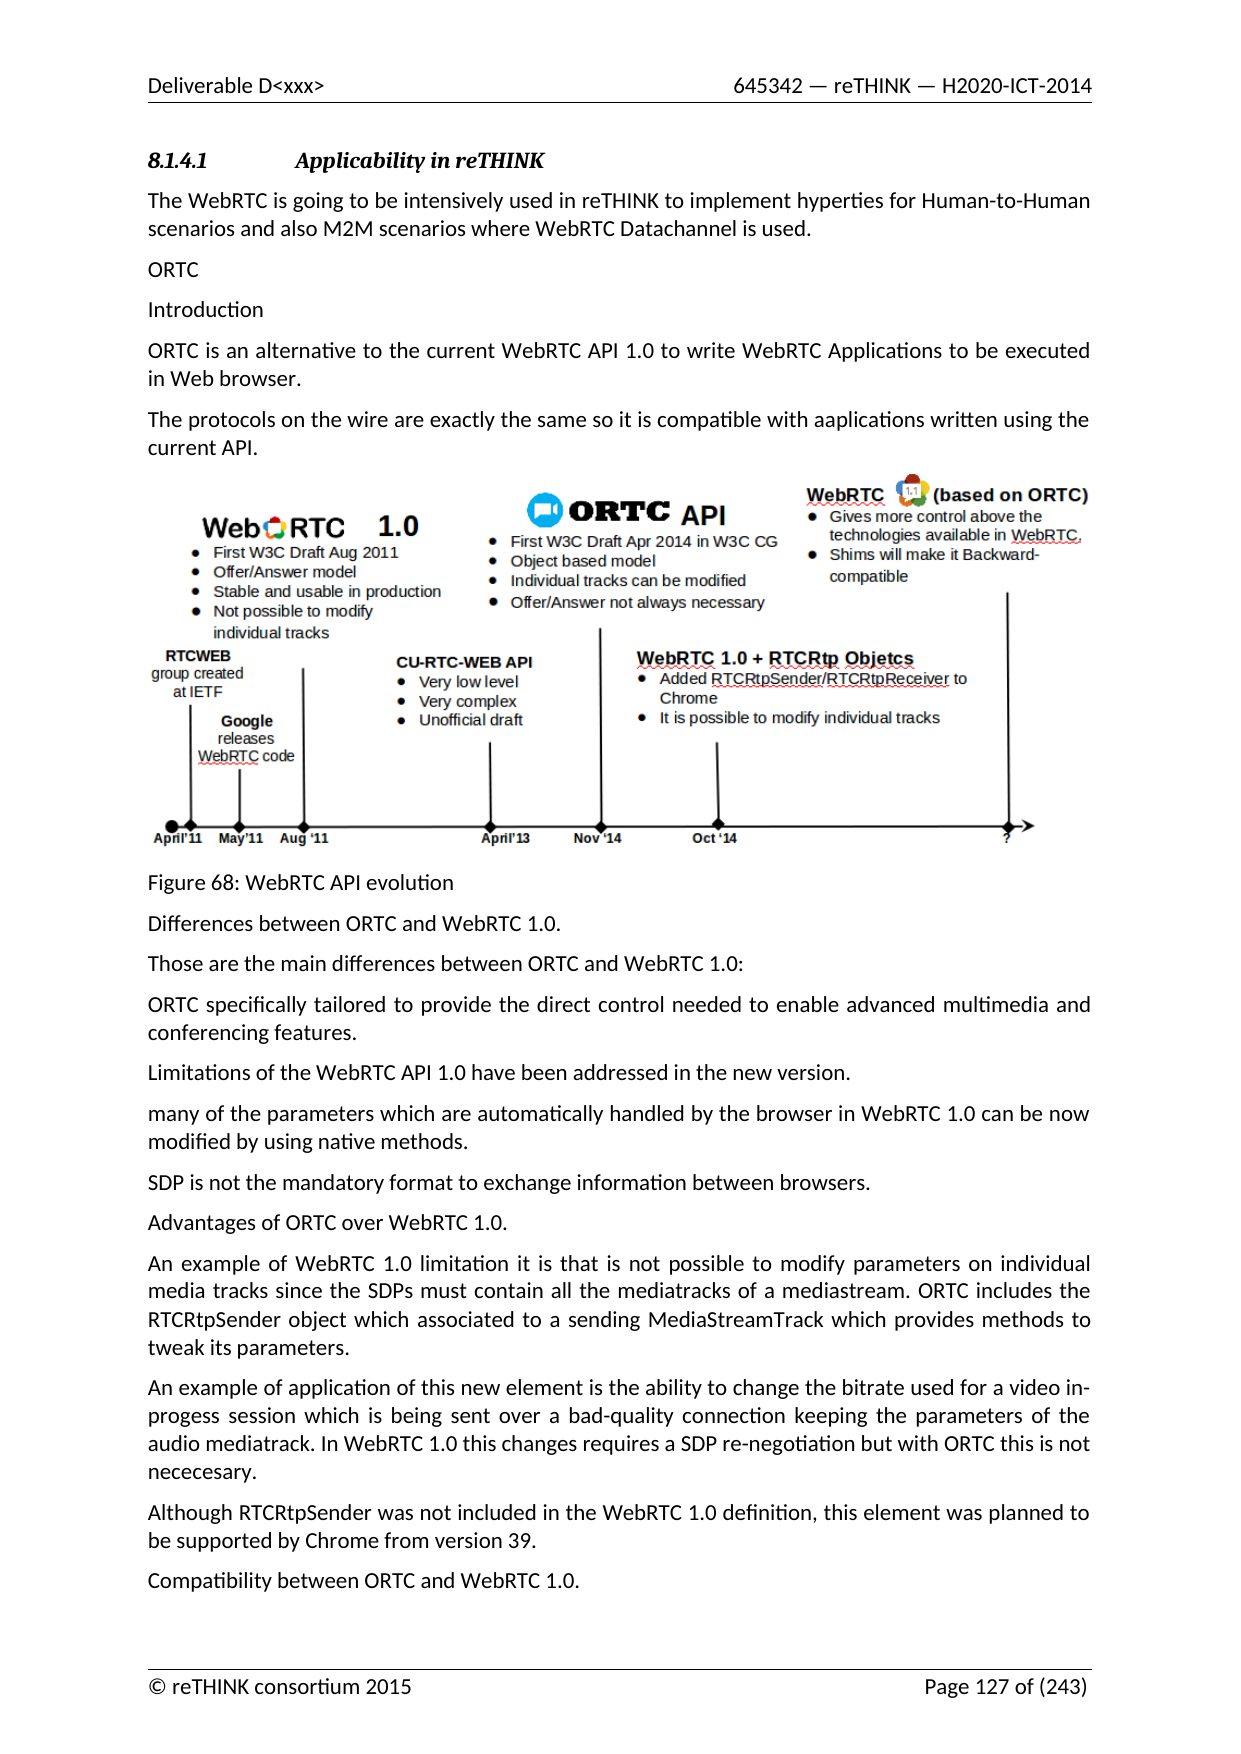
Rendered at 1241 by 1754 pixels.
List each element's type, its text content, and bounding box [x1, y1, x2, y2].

text An example of application of this new element is the ability to change the bitrate used for a video in-progess session which is being sent over a bad-quality connection keeping the parameters of the audio mediatrack. In WebRTC 1.0 this changes requires a SDP re-negotiation but with ORTC this is not nececesary. [148, 1373, 1092, 1485]
text An example of WebRTC 1.0 limitation it is that is not possible to modify parameters on individual media tracks since the SDPs must contain all the mediatracks of a mediastream. ORTC includes the RTCRtpSender object which associated to a sending MediaStreamTrack which provides methods to tweak its parameters. [148, 1249, 1092, 1361]
text Figure 68: WebRTC API evolution [148, 868, 1092, 896]
text many of the parameters which are automatically handled by the browser in WebRTC 1.0 can be now modified by using native methods. [148, 1099, 1092, 1155]
picture [147, 473, 1092, 856]
subtitle Applicability in reTHINK [148, 148, 1092, 174]
text Compatibility between ORTC and WebRTC 1.0. [148, 1566, 1092, 1594]
text The protocols on the wire are exactly the same so it is compatible with aaplications written using the current API. [148, 405, 1092, 461]
text ORTC specifically tailored to provide the direct control needed to enable advanced multimedia and conferencing features. [148, 990, 1092, 1046]
text ORTC is an alternative to the current WebRTC API 1.0 to write WebRTC Applications to be executed in Web browser. [148, 336, 1092, 392]
text Those are the main differences between ORTC and WebRTC 1.0: [148, 949, 1092, 977]
text Introduction [148, 296, 1092, 324]
text ORTC [148, 255, 1092, 283]
text SDP is not the mandatory format to exchange information between browsers. [148, 1168, 1092, 1196]
text Although RTCRtpSender was not included in the WebRTC 1.0 definition, this element was planned to be supported by Chrome from version 39. [148, 1498, 1092, 1554]
text Limitations of the WebRTC API 1.0 have been addressed in the new version. [148, 1058, 1092, 1087]
text Advantages of ORTC over WebRTC 1.0. [148, 1208, 1092, 1236]
text The WebRTC is going to be intensively used in reTHINK to implement hyperties for Human-to-Human scenarios and also M2M scenarios where WebRTC Datachannel is used. [148, 187, 1092, 243]
text Differences between ORTC and WebRTC 1.0. [148, 909, 1092, 937]
